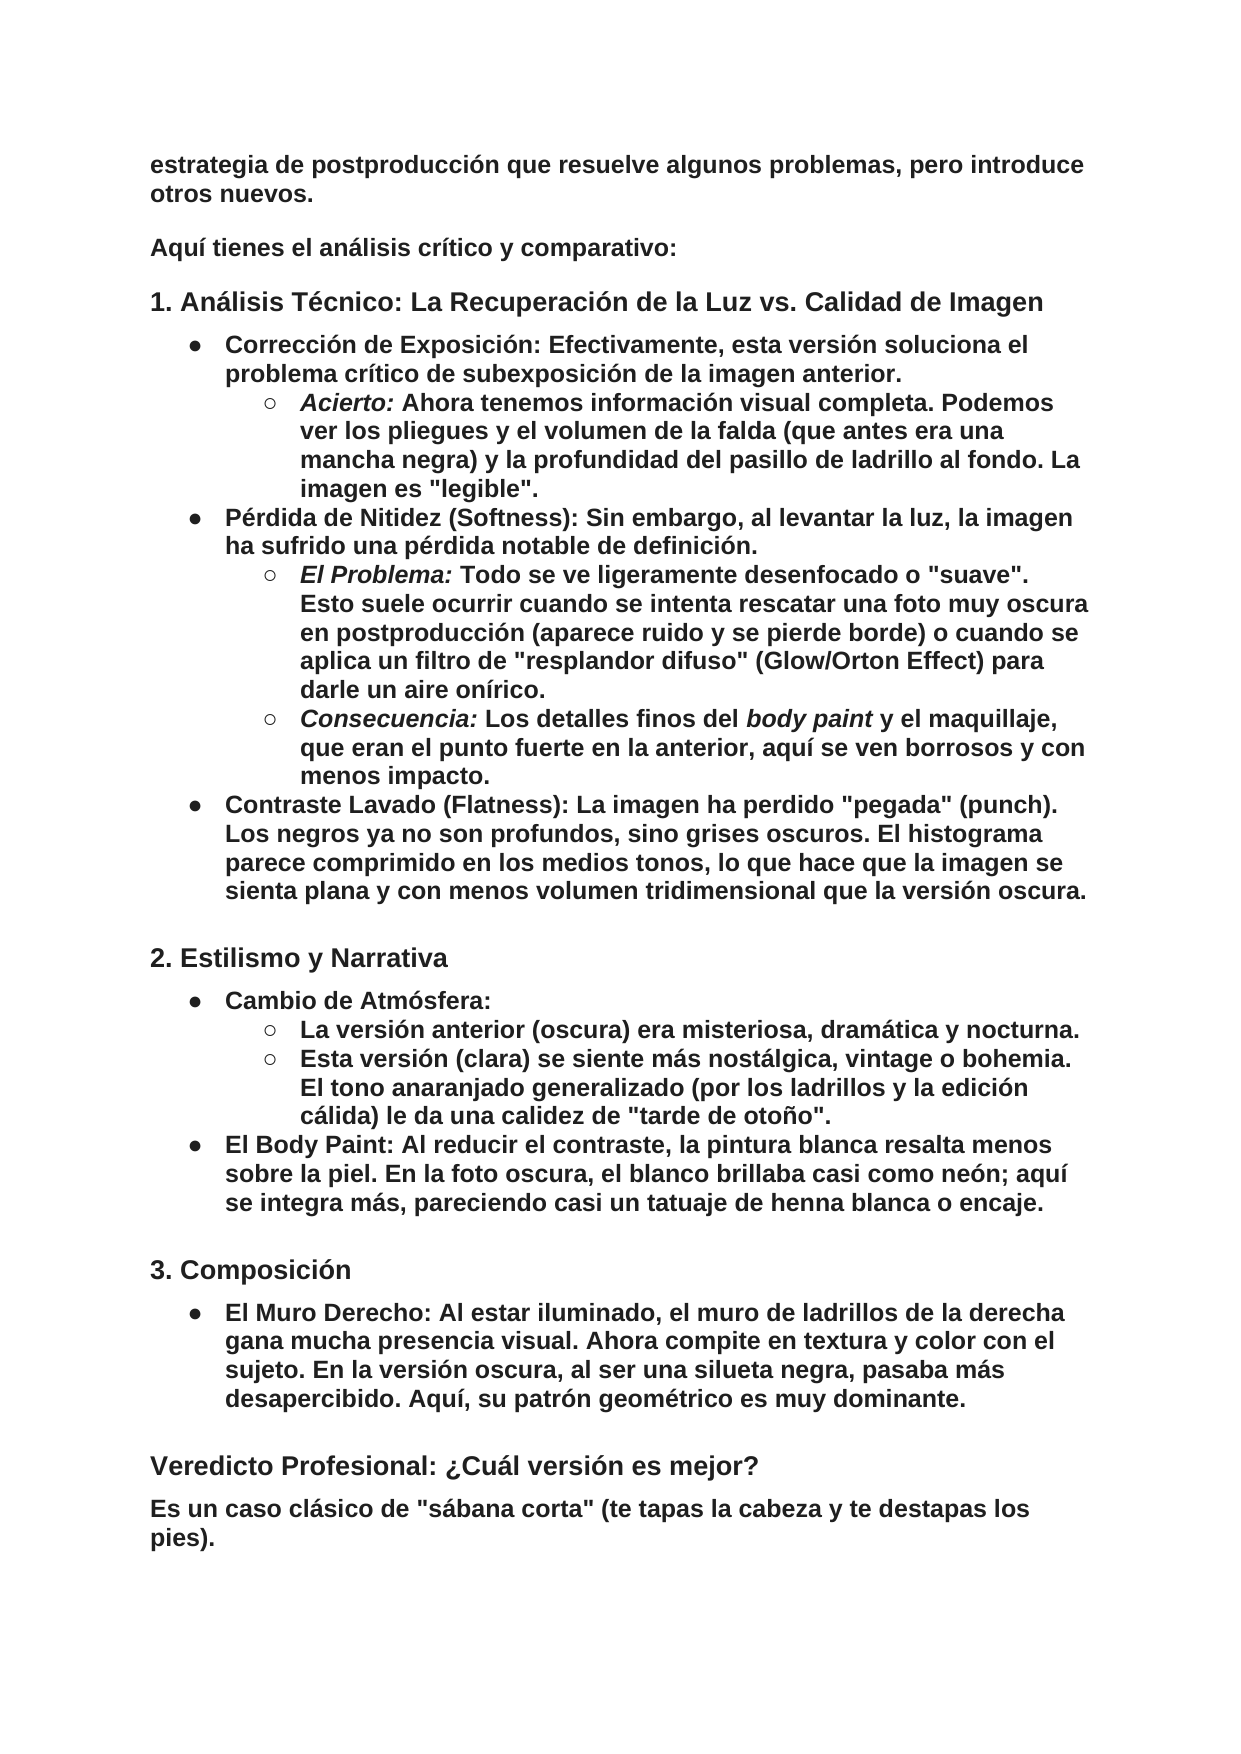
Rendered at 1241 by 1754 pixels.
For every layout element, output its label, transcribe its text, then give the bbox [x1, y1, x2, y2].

subtitle 1. Análisis Técnico: La Recuperación de la Luz vs. Calidad de Imagen [150, 286, 1090, 317]
text Aquí tienes el análisis crítico y comparativo: [150, 232, 1090, 261]
list Pérdida de Nitidez (Softness): Sin embargo, al levantar la luz, la imagen ha sufrido una pérdida notable de definición. [187, 502, 1090, 560]
list Contraste Lavado (Flatness): La imagen ha perdido "pegada" (punch). Los negros ya no son profundos, sino grises oscuros. El histograma parece comprimido en los medios tonos, lo que hace que la imagen se sienta plana y con menos volumen tridimensional que la versión oscura. [187, 790, 1090, 905]
subtitle 3. Composición [150, 1254, 1090, 1285]
list El Muro Derecho: Al estar iluminado, el muro de ladrillos de la derecha gana mucha presencia visual. Ahora compite en textura y color con el sujeto. En la versión oscura, al ser una silueta negra, pasaba más desapercibido. Aquí, su patrón geométrico es muy dominante. [187, 1297, 1090, 1412]
subtitle 2. Estilismo y Narrativa [150, 942, 1090, 974]
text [150, 150, 1090, 207]
list La versión anterior (oscura) era misteriosa, dramática y nocturna. [262, 1015, 1090, 1044]
list Cambio de Atmósfera: [187, 986, 1090, 1015]
list Consecuencia: Los detalles finos del body paint y el maquillaje, que eran el punto fuerte en la anterior, aquí se ven borrosos y con menos impacto. [262, 704, 1090, 790]
subtitle Veredicto Profesional: ¿Cuál versión es mejor? [150, 1450, 1090, 1481]
list El Problema: Todo se ve ligeramente desenfocado o "suave". Esto suele ocurrir cuando se intenta rescatar una foto muy oscura en postproducción (aparece ruido y se pierde borde) o cuando se aplica un filtro de "resplandor difuso" (Glow/Orton Effect) para darle un aire onírico. [262, 560, 1090, 704]
text Es un caso clásico de "sábana corta" (te tapas la cabeza y te destapas los pies). [150, 1494, 1090, 1551]
list Esta versión (clara) se siente más nostálgica, vintage o bohemia. El tono anaranjado generalizado (por los ladrillos y la edición cálida) le da una calidez de "tarde de otoño". [262, 1044, 1090, 1130]
list El Body Paint: Al reducir el contraste, la pintura blanca resalta menos sobre la piel. En la foto oscura, el blanco brillaba casi como neón; aquí se integra más, pareciendo casi un tatuaje de henna blanca o encaje. [187, 1130, 1090, 1216]
list Corrección de Exposición: Efectivamente, esta versión soluciona el problema crítico de subexposición de la imagen anterior. [187, 330, 1090, 387]
list Acierto: Ahora tenemos información visual completa. Podemos ver los pliegues y el volumen de la falda (que antes era una mancha negra) y la profundidad del pasillo de ladrillo al fondo. La imagen es "legible". [262, 387, 1090, 502]
